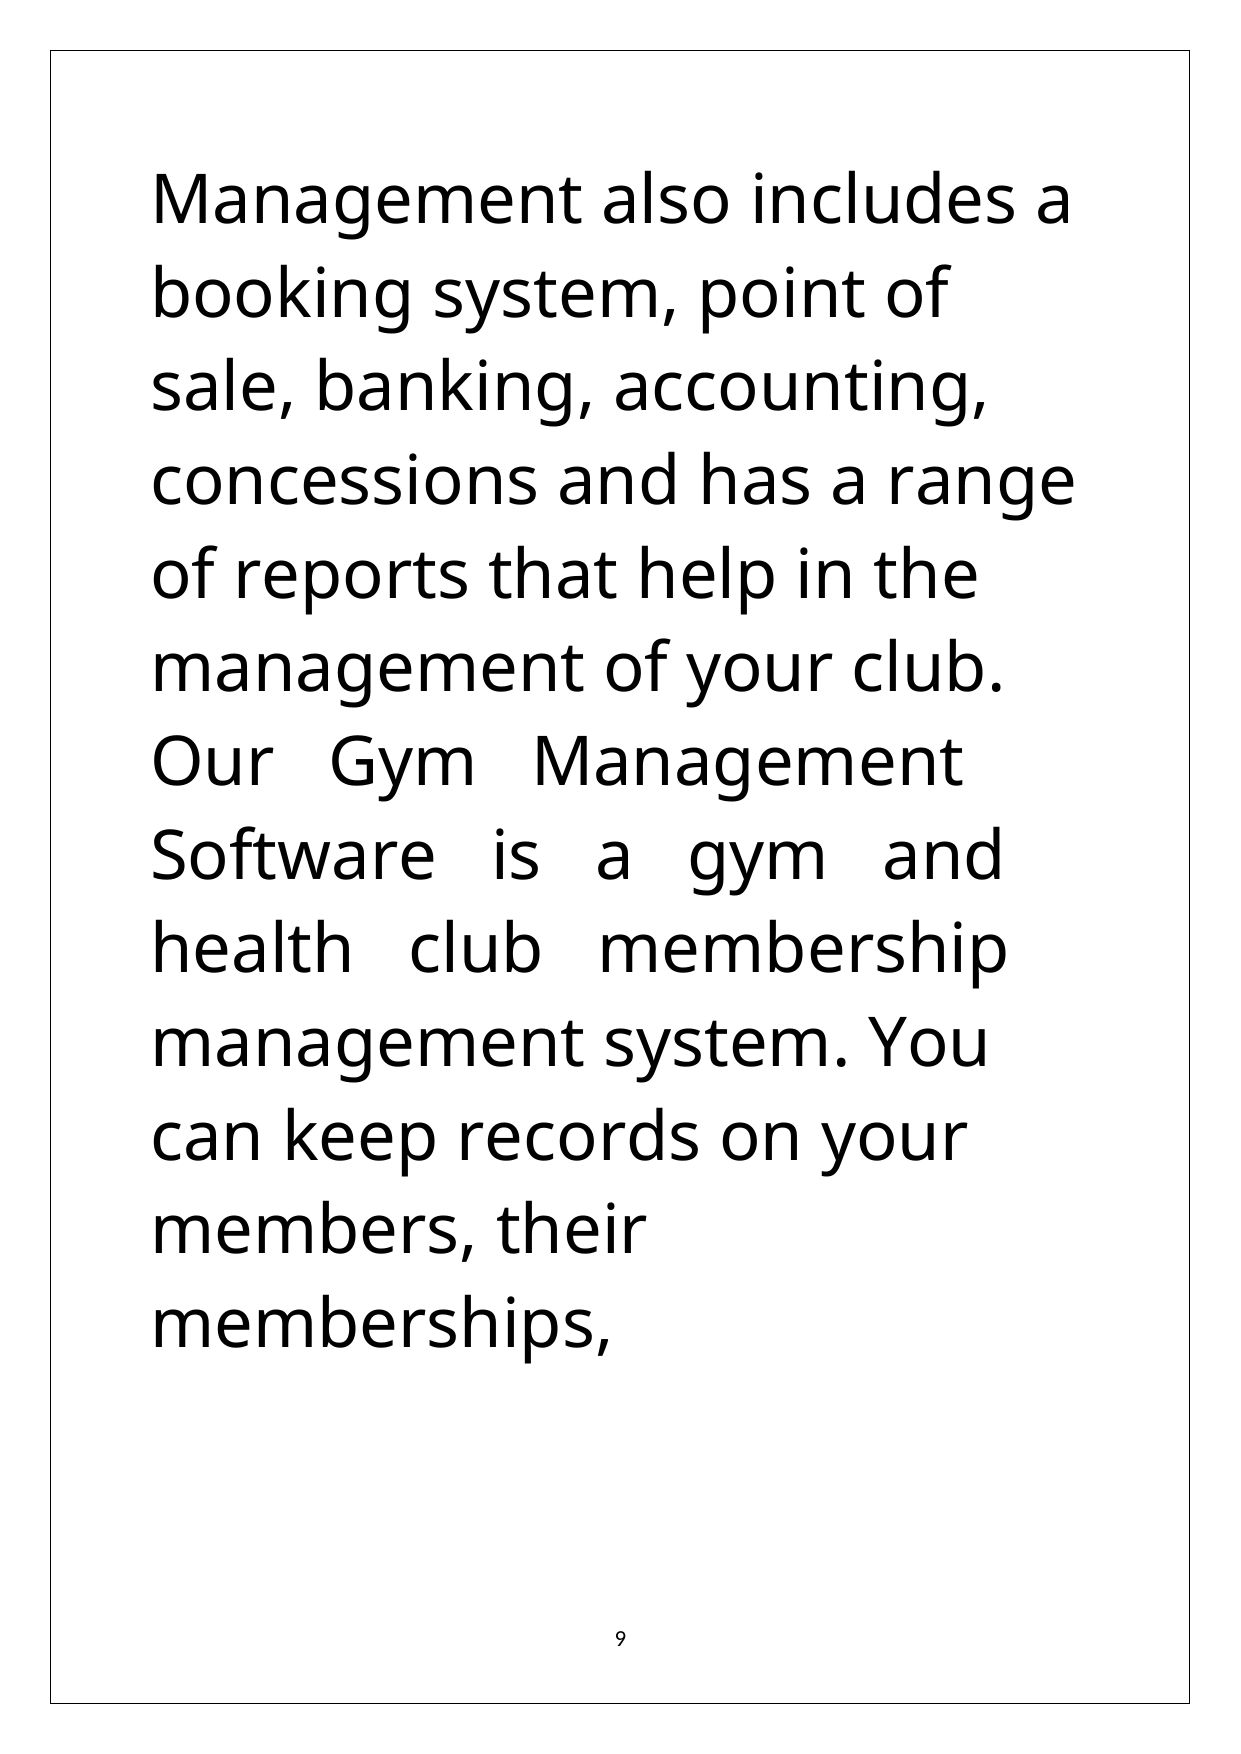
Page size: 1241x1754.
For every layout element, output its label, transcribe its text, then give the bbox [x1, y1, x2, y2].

text management system. You can keep records on your members, their memberships, [150, 993, 1090, 1367]
text concessions and has a range of reports that help in the management of your club. [150, 431, 1090, 712]
text Our Gym Management Software is a gym and health club membership [150, 712, 1090, 993]
text Management also includes a booking system, point of sale, banking, accounting, [150, 150, 1090, 431]
